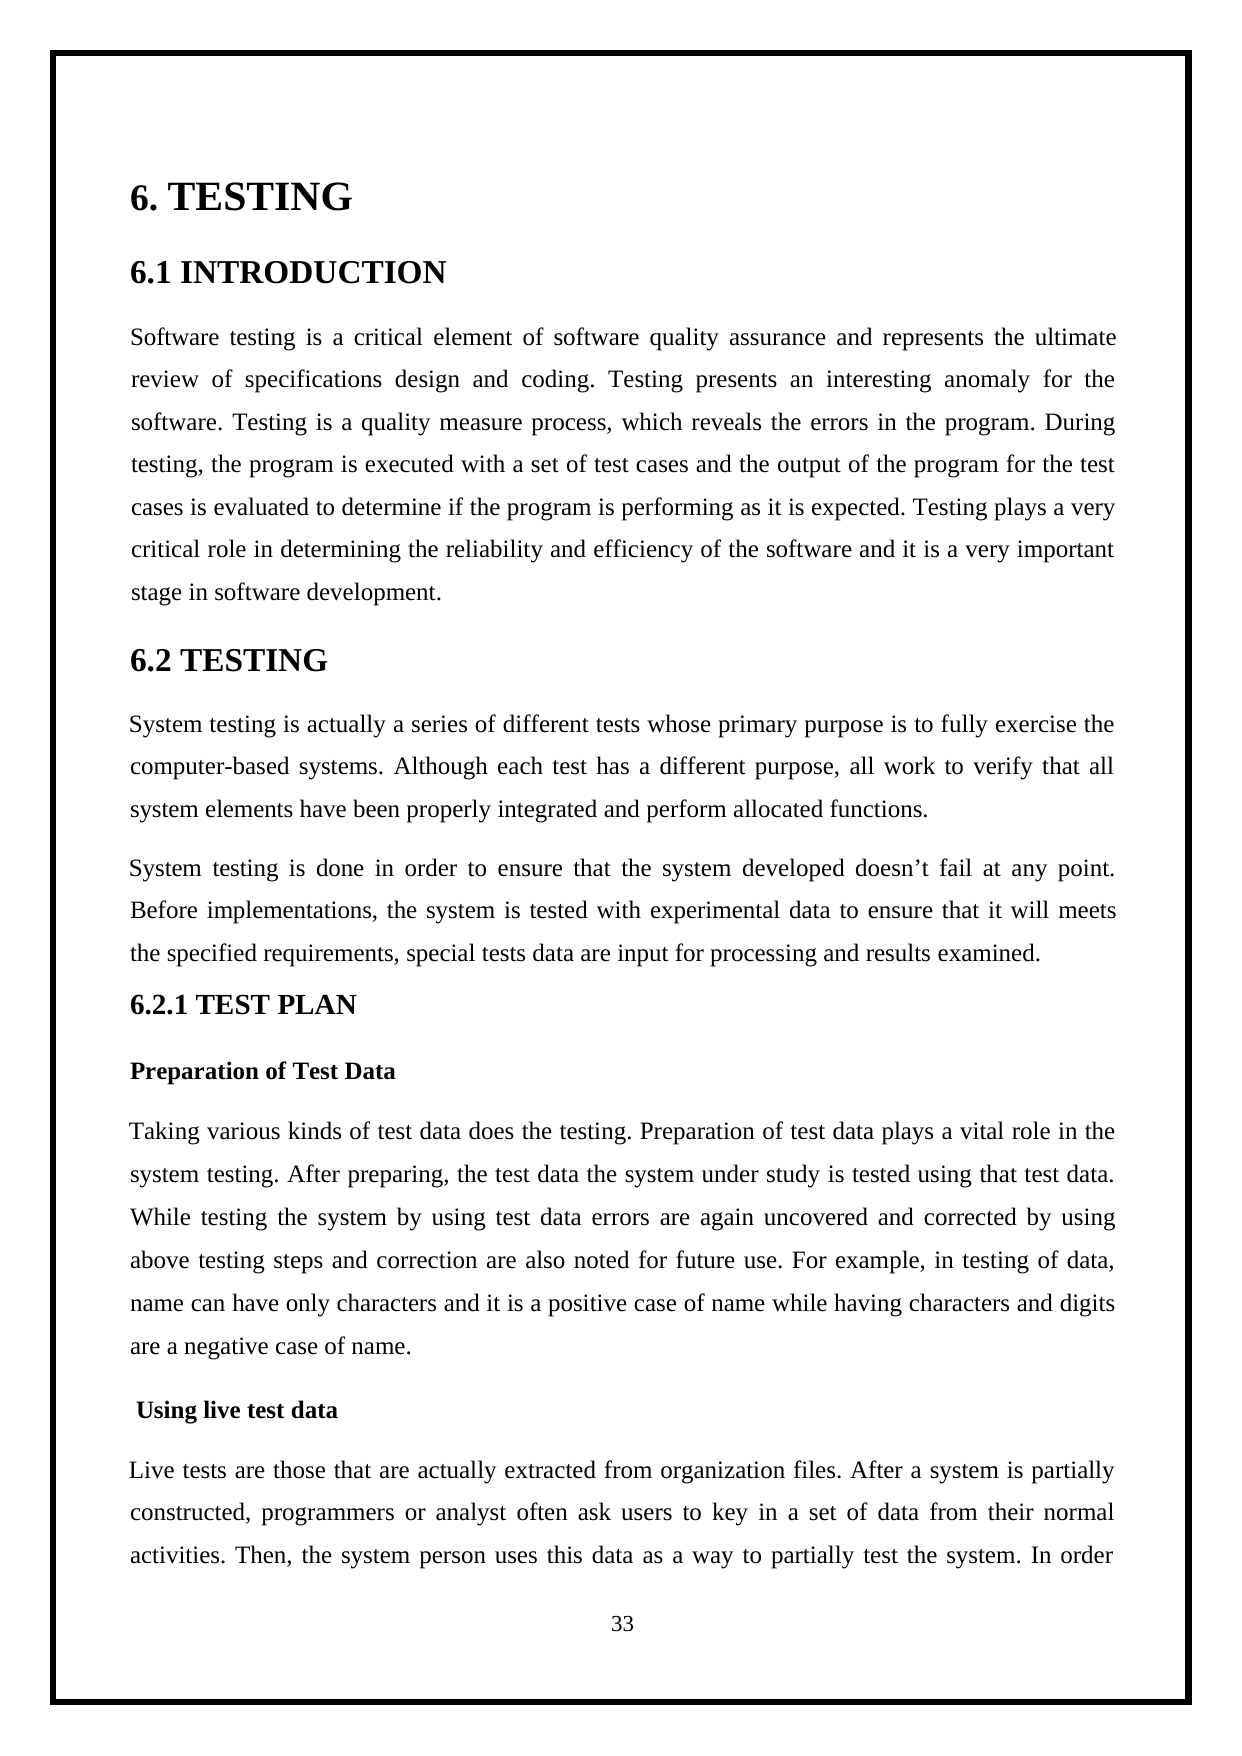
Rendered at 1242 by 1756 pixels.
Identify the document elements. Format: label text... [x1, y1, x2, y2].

subtitle 6.2.1 TEST PLAN [130, 987, 1181, 1021]
subtitle TESTING [130, 640, 1181, 678]
text System testing is actually a series of different tests whose primary purpose is to fully exercise the computer-based systems. Although each test has a different purpose, all work to verify that all system elements have been properly integrated and perform allocated functions. [129, 709, 1116, 823]
text Software testing is a critical element of software quality assurance and represents the ultimate review of specifications design and coding. Testing presents an interesting anomaly for the software. Testing is a quality measure process, which reveals the errors in the program. During testing, the program is executed with a set of test cases and the output of the program for the test cases is evaluated to determine if the program is performing as it is expected. Testing plays a very critical role in determining the reliability and efficiency of the software and it is a very important stage in software development. [130, 322, 1116, 606]
subtitle Using live test data [136, 1395, 1181, 1424]
subtitle TESTING [130, 172, 1181, 219]
text Taking various kinds of test data does the testing. Preparation of test data plays a vital role in the system testing. After preparing, the test data the system under study is tested using that test data. While testing the system by using test data errors are again uncovered and corrected by using above testing steps and correction are also noted for future use. For example, in testing of data, name can have only characters and it is a positive case of name while having characters and digits are a negative case of name. [129, 1116, 1116, 1360]
text Live tests are those that are actually extracted from organization files. After a system is partially constructed, programmers or analyst often ask users to key in a set of data from their normal activities. Then, the system person uses this data as a way to partially test the system. In order [129, 1455, 1116, 1569]
text System testing is done in order to ensure that the system developed doesn’t fail at any point. Before implementations, the system is tested with experimental data to ensure that it will meets the specified requirements, special tests data are input for processing and results examined. [129, 853, 1116, 967]
subtitle INTRODUCTION [130, 253, 1181, 291]
subtitle Preparation of Test Data [130, 1056, 1181, 1085]
